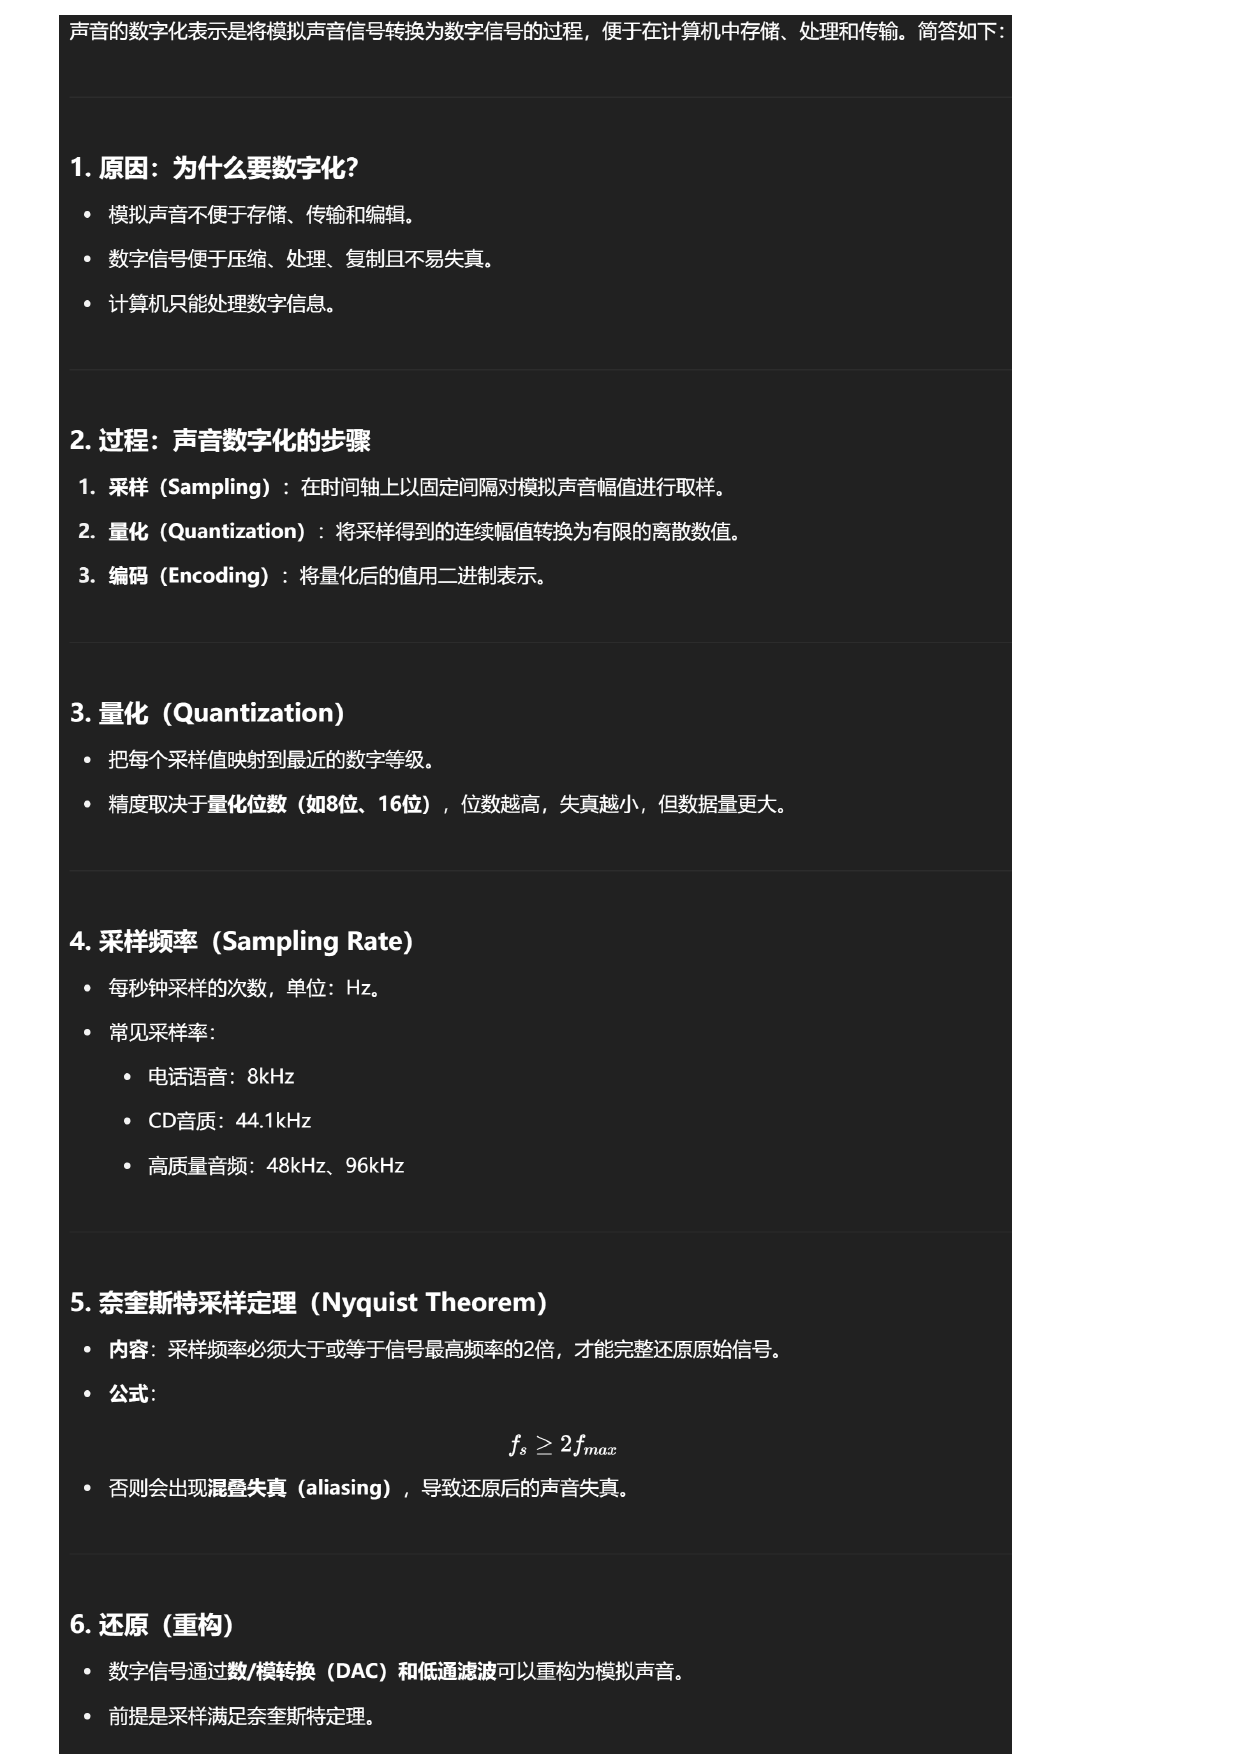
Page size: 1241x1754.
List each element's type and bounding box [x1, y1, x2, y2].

picture [59, 15, 1012, 1754]
